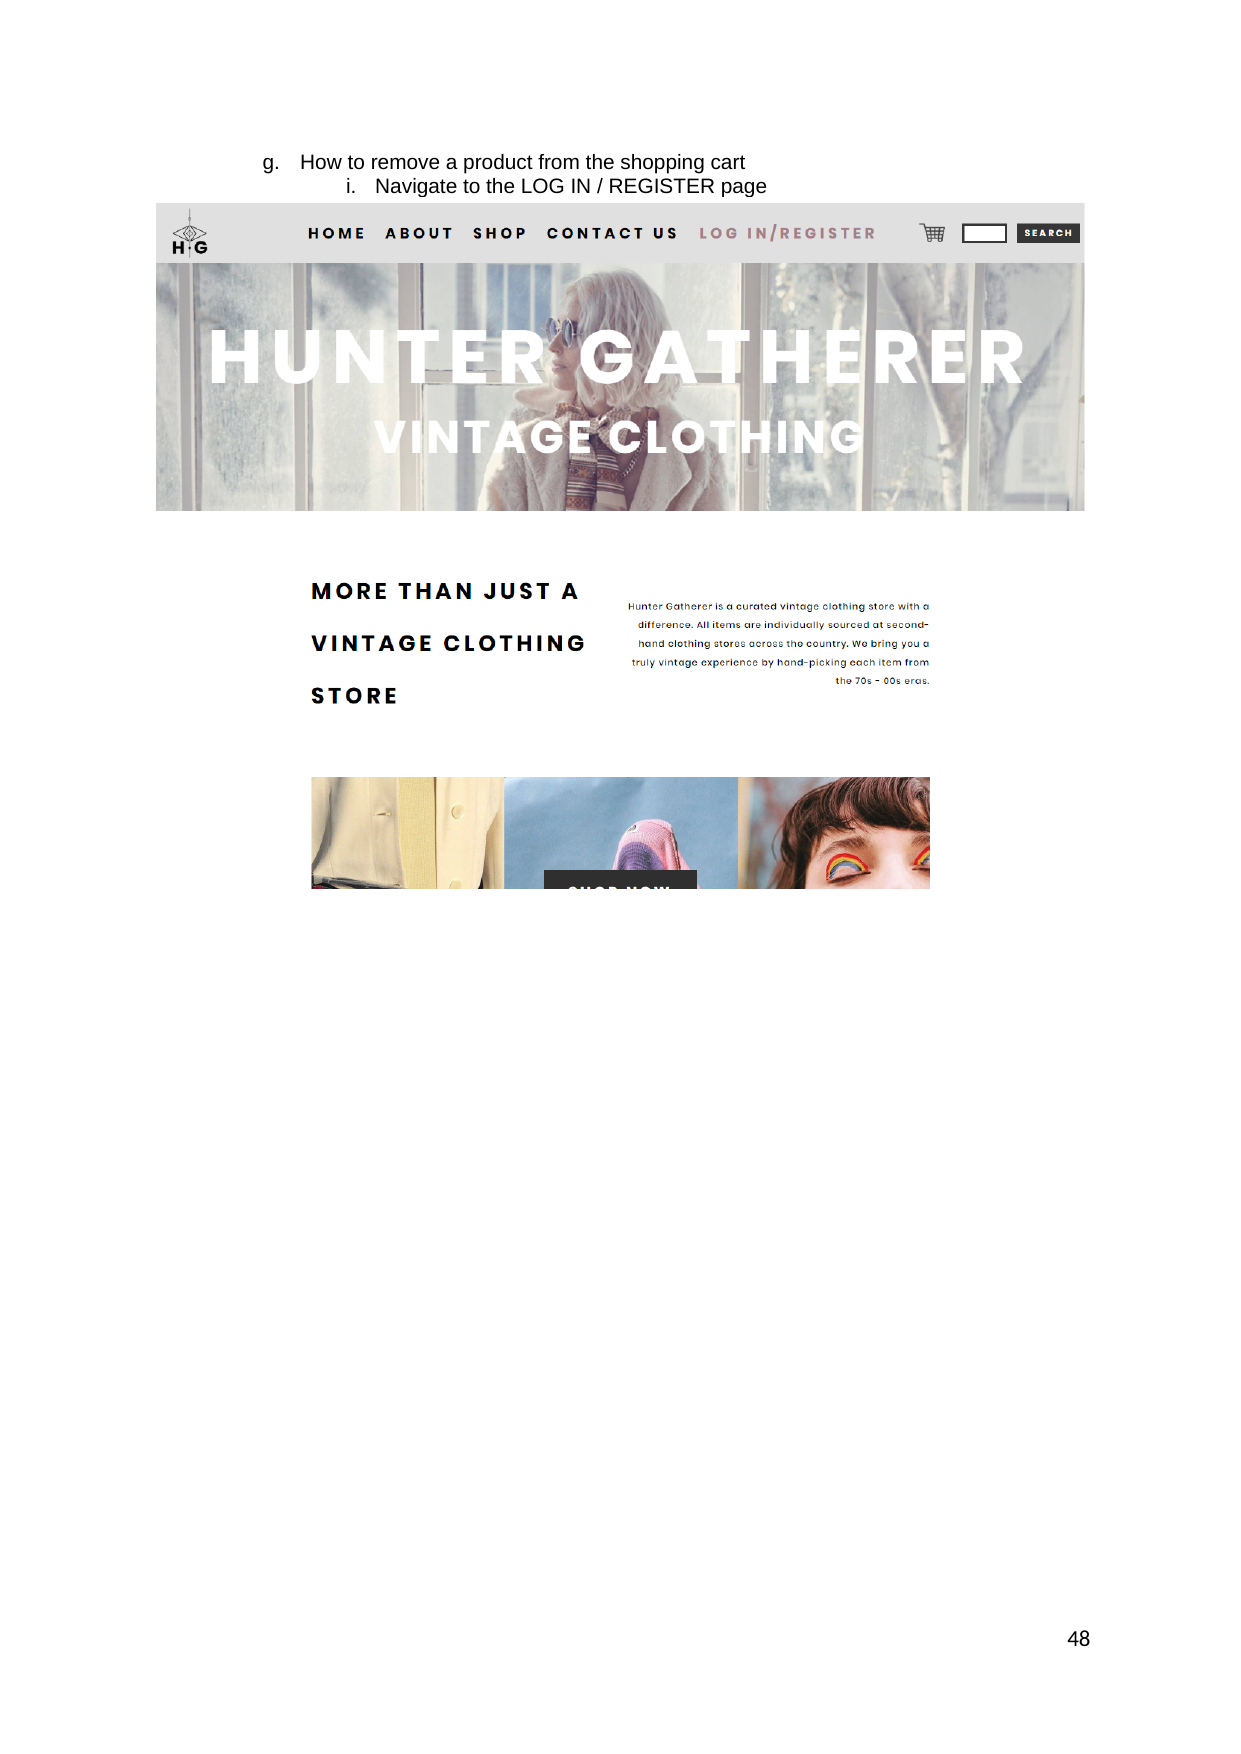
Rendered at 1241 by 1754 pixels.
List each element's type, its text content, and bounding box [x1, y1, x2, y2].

picture [150, 197, 1089, 889]
list How to remove a product from the shopping cart [262, 150, 1090, 174]
list Navigate to the LOG IN / REGISTER page [356, 174, 1090, 198]
